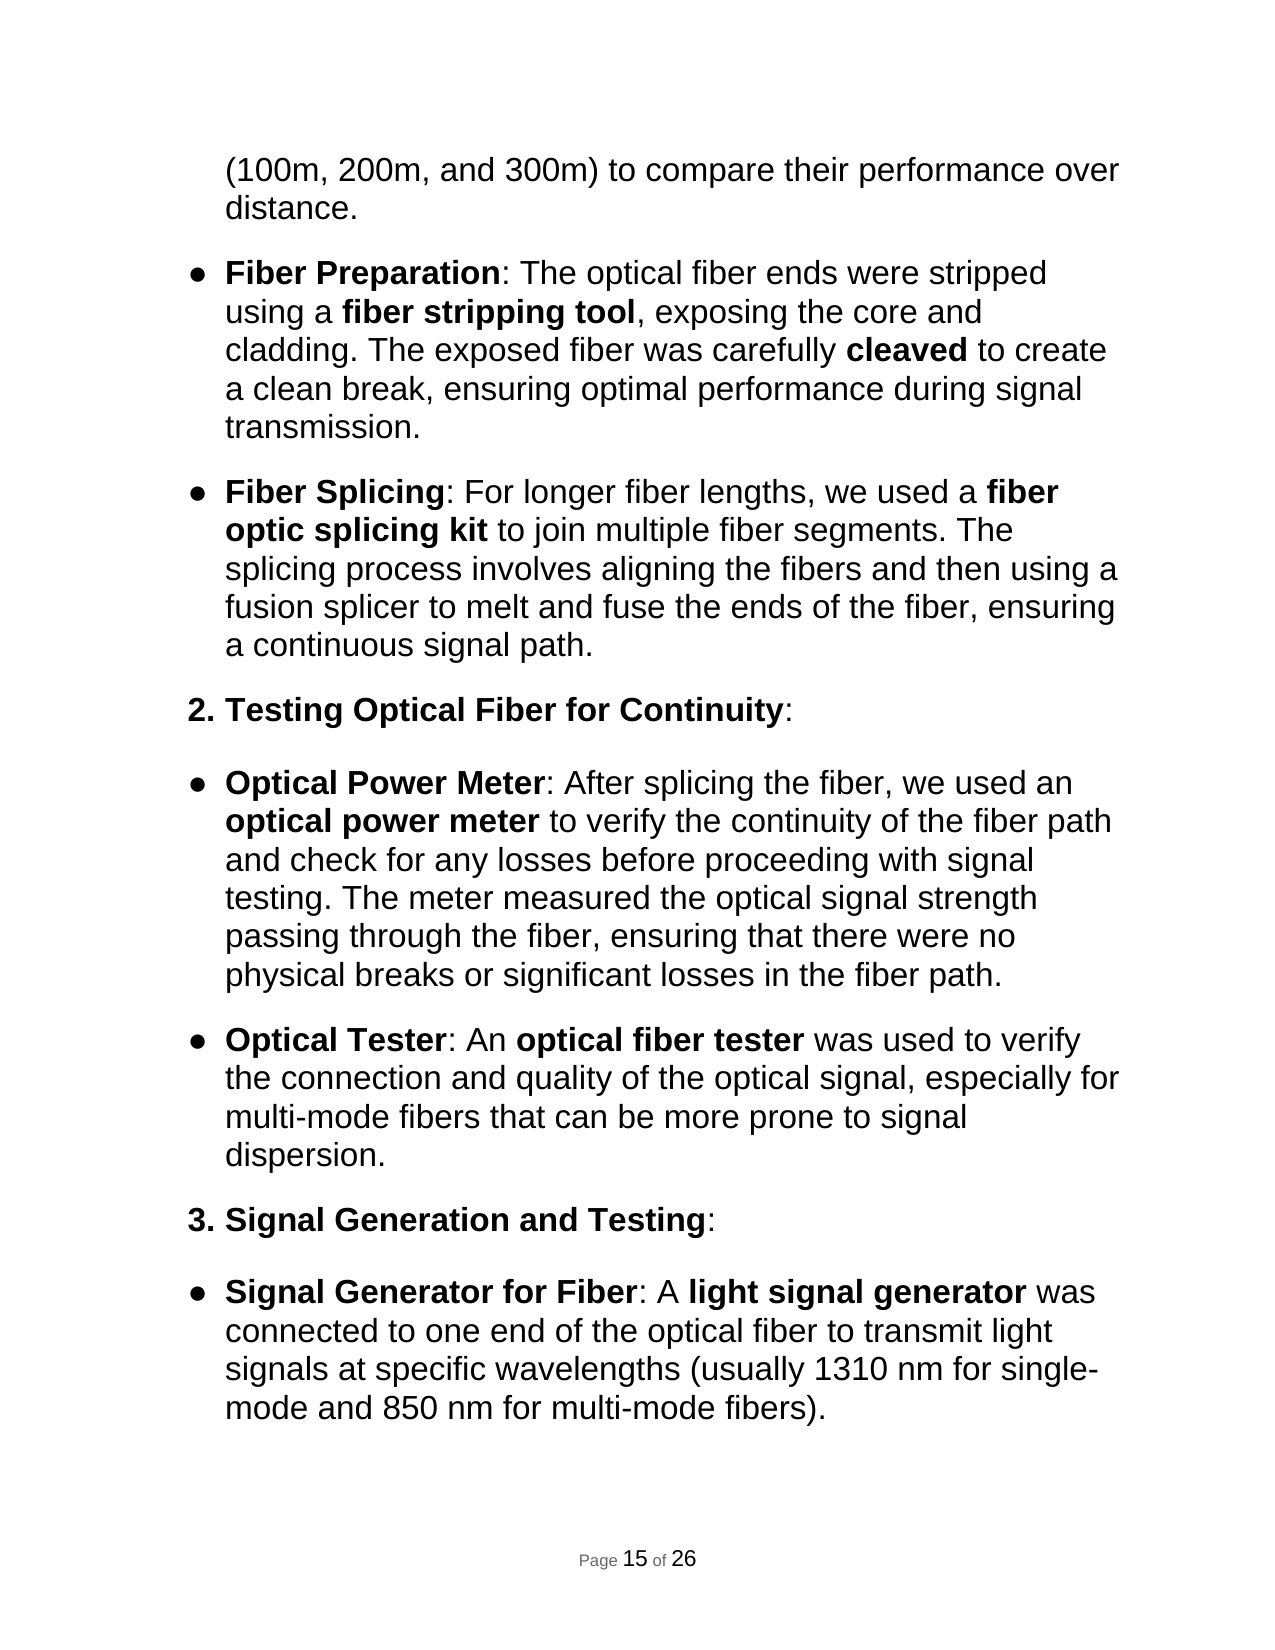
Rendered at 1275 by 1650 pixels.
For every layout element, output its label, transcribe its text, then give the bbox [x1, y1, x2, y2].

list Signal Generator for Fiber: A light signal generator was connected to one end of the optical fiber to transmit light signals at specific wavelengths (usually 1310 nm for single-mode and 850 nm for multi-mode fibers). [187, 1272, 1125, 1452]
list Optical Power Meter: After splicing the fiber, we used an optical power meter to verify the continuity of the fiber path and check for any losses before proceeding with signal testing. The meter measured the optical signal strength passing through the fiber, ensuring that there were no physical breaks or significant losses in the fiber path. [187, 763, 1125, 1020]
list Signal Generation and Testing: [187, 1200, 1125, 1268]
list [187, 150, 1125, 253]
list Testing Optical Fiber for Continuity: [187, 690, 1125, 759]
list Fiber Splicing: For longer fiber lengths, we used a fiber optic splicing kit to join multiple fiber segments. The splicing process involves aligning the fibers and then using a fusion splicer to melt and fuse the ends of the fiber, ensuring a continuous signal path. [187, 472, 1125, 690]
list Optical Tester: An optical fiber tester was used to verify the connection and quality of the optical signal, especially for multi-mode fibers that can be more prone to signal dispersion. [187, 1020, 1125, 1200]
list Fiber Preparation: The optical fiber ends were stripped using a fiber stripping tool, exposing the core and cladding. The exposed fiber was carefully cleaved to create a clean break, ensuring optimal performance during signal transmission. [187, 253, 1125, 472]
